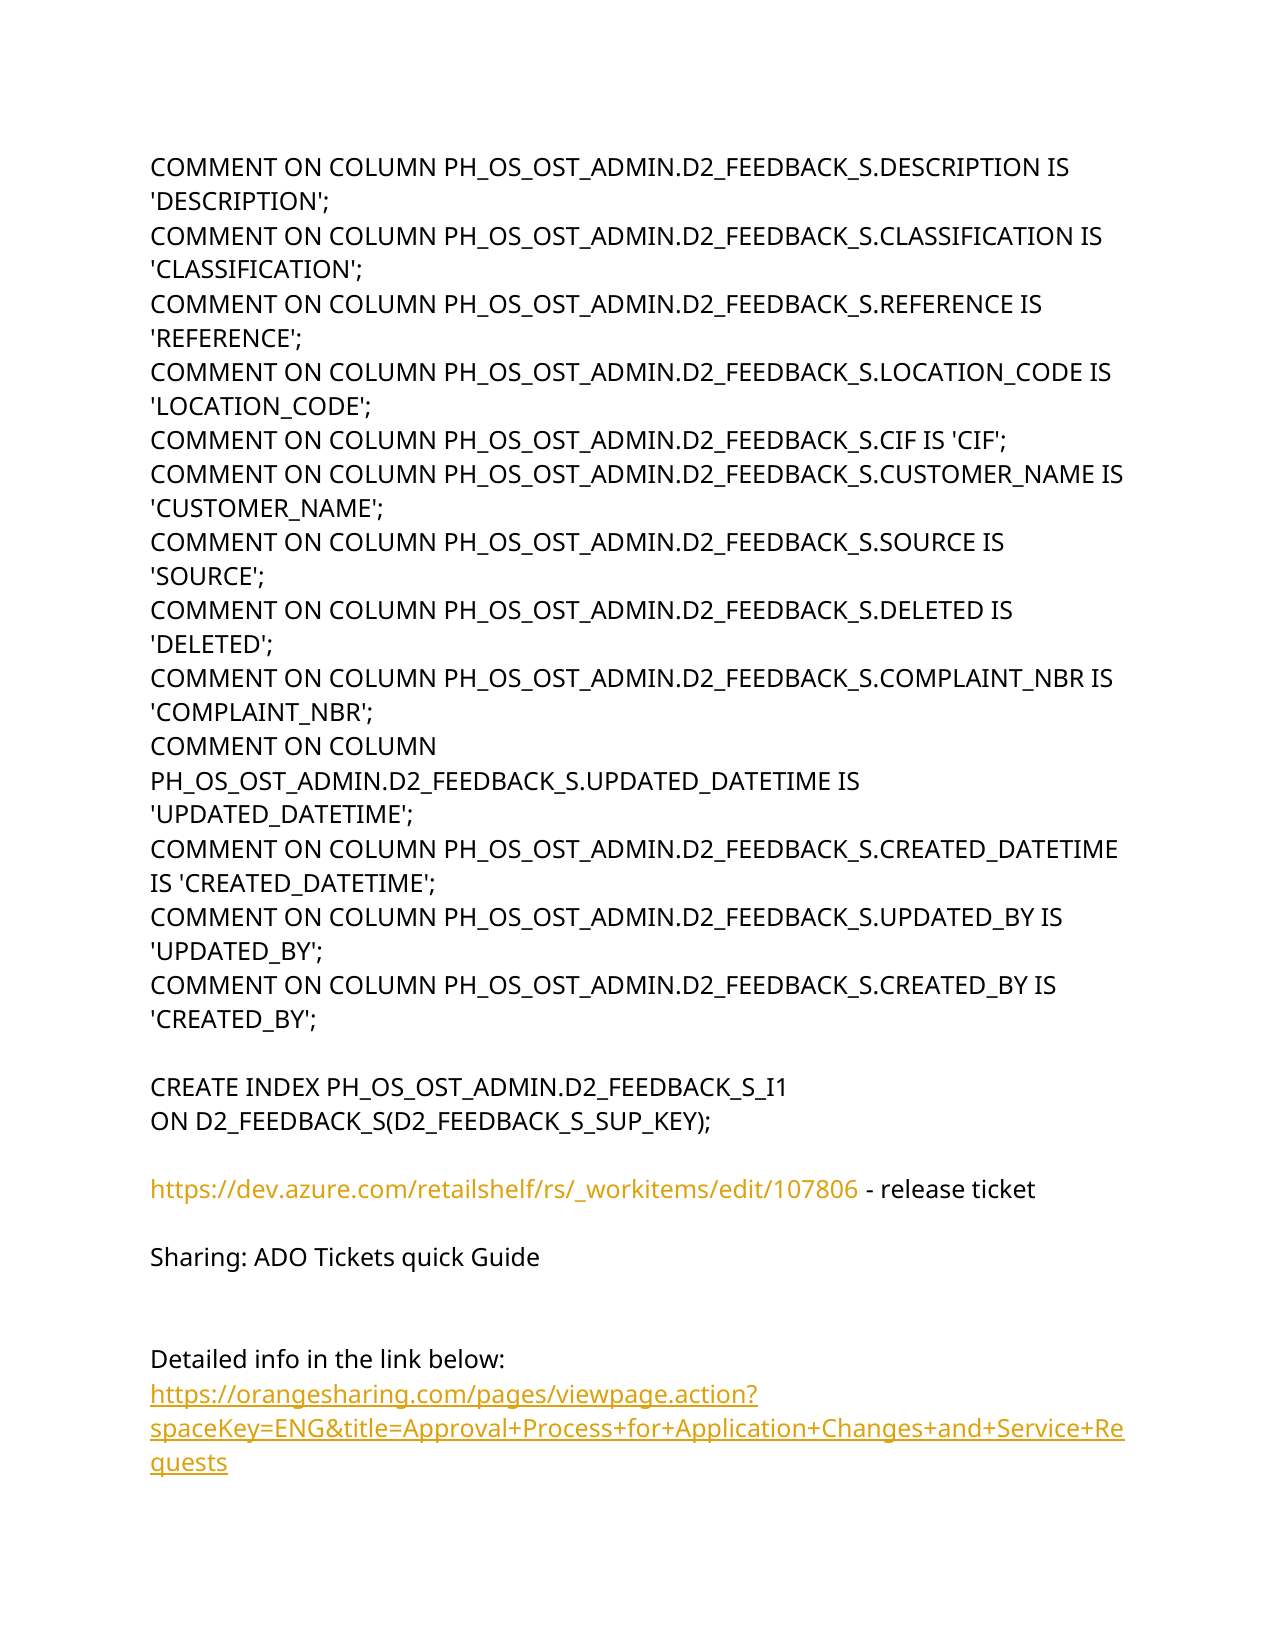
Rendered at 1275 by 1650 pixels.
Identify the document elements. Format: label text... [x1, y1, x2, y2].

text COMMENT ON COLUMN PH_OS_OST_ADMIN.D2_FEEDBACK_S.UPDATED_DATETIME IS 'UPDATED_DATETIME'; [150, 729, 1125, 831]
text COMMENT ON COLUMN PH_OS_OST_ADMIN.D2_FEEDBACK_S.CIF IS 'CIF'; [150, 422, 1125, 457]
text COMMENT ON COLUMN PH_OS_OST_ADMIN.D2_FEEDBACK_S.COMPLAINT_NBR IS 'COMPLAINT_NBR'; [150, 661, 1125, 729]
text ON D2_FEEDBACK_S(D2_FEEDBACK_S_SUP_KEY); [150, 1104, 1125, 1138]
text COMMENT ON COLUMN PH_OS_OST_ADMIN.D2_FEEDBACK_S.UPDATED_BY IS 'UPDATED_BY'; [150, 899, 1125, 967]
text COMMENT ON COLUMN PH_OS_OST_ADMIN.D2_FEEDBACK_S.CREATED_BY IS 'CREATED_BY'; [150, 967, 1125, 1036]
text COMMENT ON COLUMN PH_OS_OST_ADMIN.D2_FEEDBACK_S.CUSTOMER_NAME IS 'CUSTOMER_NAME'; [150, 457, 1125, 525]
text Sharing: ADO Tickets quick Guide [150, 1240, 1125, 1274]
text COMMENT ON COLUMN PH_OS_OST_ADMIN.D2_FEEDBACK_S.REFERENCE IS 'REFERENCE'; [150, 286, 1125, 354]
text https://orangesharing.com/pages/viewpage.action?spaceKey=ENG&title=Approval+Process+for+Application+Changes+and+Service+Requests [150, 1441, 1125, 1478]
text https://dev.azure.com/retailshelf/rs/_workitems/edit/107806 - release ticket [150, 1172, 1125, 1206]
text CREATE INDEX PH_OS_OST_ADMIN.D2_FEEDBACK_S_I1 [150, 1070, 1125, 1104]
text COMMENT ON COLUMN PH_OS_OST_ADMIN.D2_FEEDBACK_S.LOCATION_CODE IS 'LOCATION_CODE'; [150, 354, 1125, 422]
text COMMENT ON COLUMN PH_OS_OST_ADMIN.D2_FEEDBACK_S.DESCRIPTION IS 'DESCRIPTION'; [150, 150, 1125, 218]
text COMMENT ON COLUMN PH_OS_OST_ADMIN.D2_FEEDBACK_S.SOURCE IS 'SOURCE'; [150, 525, 1125, 593]
text COMMENT ON COLUMN PH_OS_OST_ADMIN.D2_FEEDBACK_S.DELETED IS 'DELETED'; [150, 593, 1125, 661]
text Detailed info in the link below: [150, 1342, 1125, 1376]
text COMMENT ON COLUMN PH_OS_OST_ADMIN.D2_FEEDBACK_S.CLASSIFICATION IS 'CLASSIFICATION'; [150, 218, 1125, 286]
text COMMENT ON COLUMN PH_OS_OST_ADMIN.D2_FEEDBACK_S.CREATED_DATETIME IS 'CREATED_DATETIME'; [150, 831, 1125, 899]
text https://orangesharing.com/pages/viewpage.action?spaceKey=ENG&title=Approval+Process+for+Application+Changes+and+Service+Requests [150, 1376, 1125, 1439]
